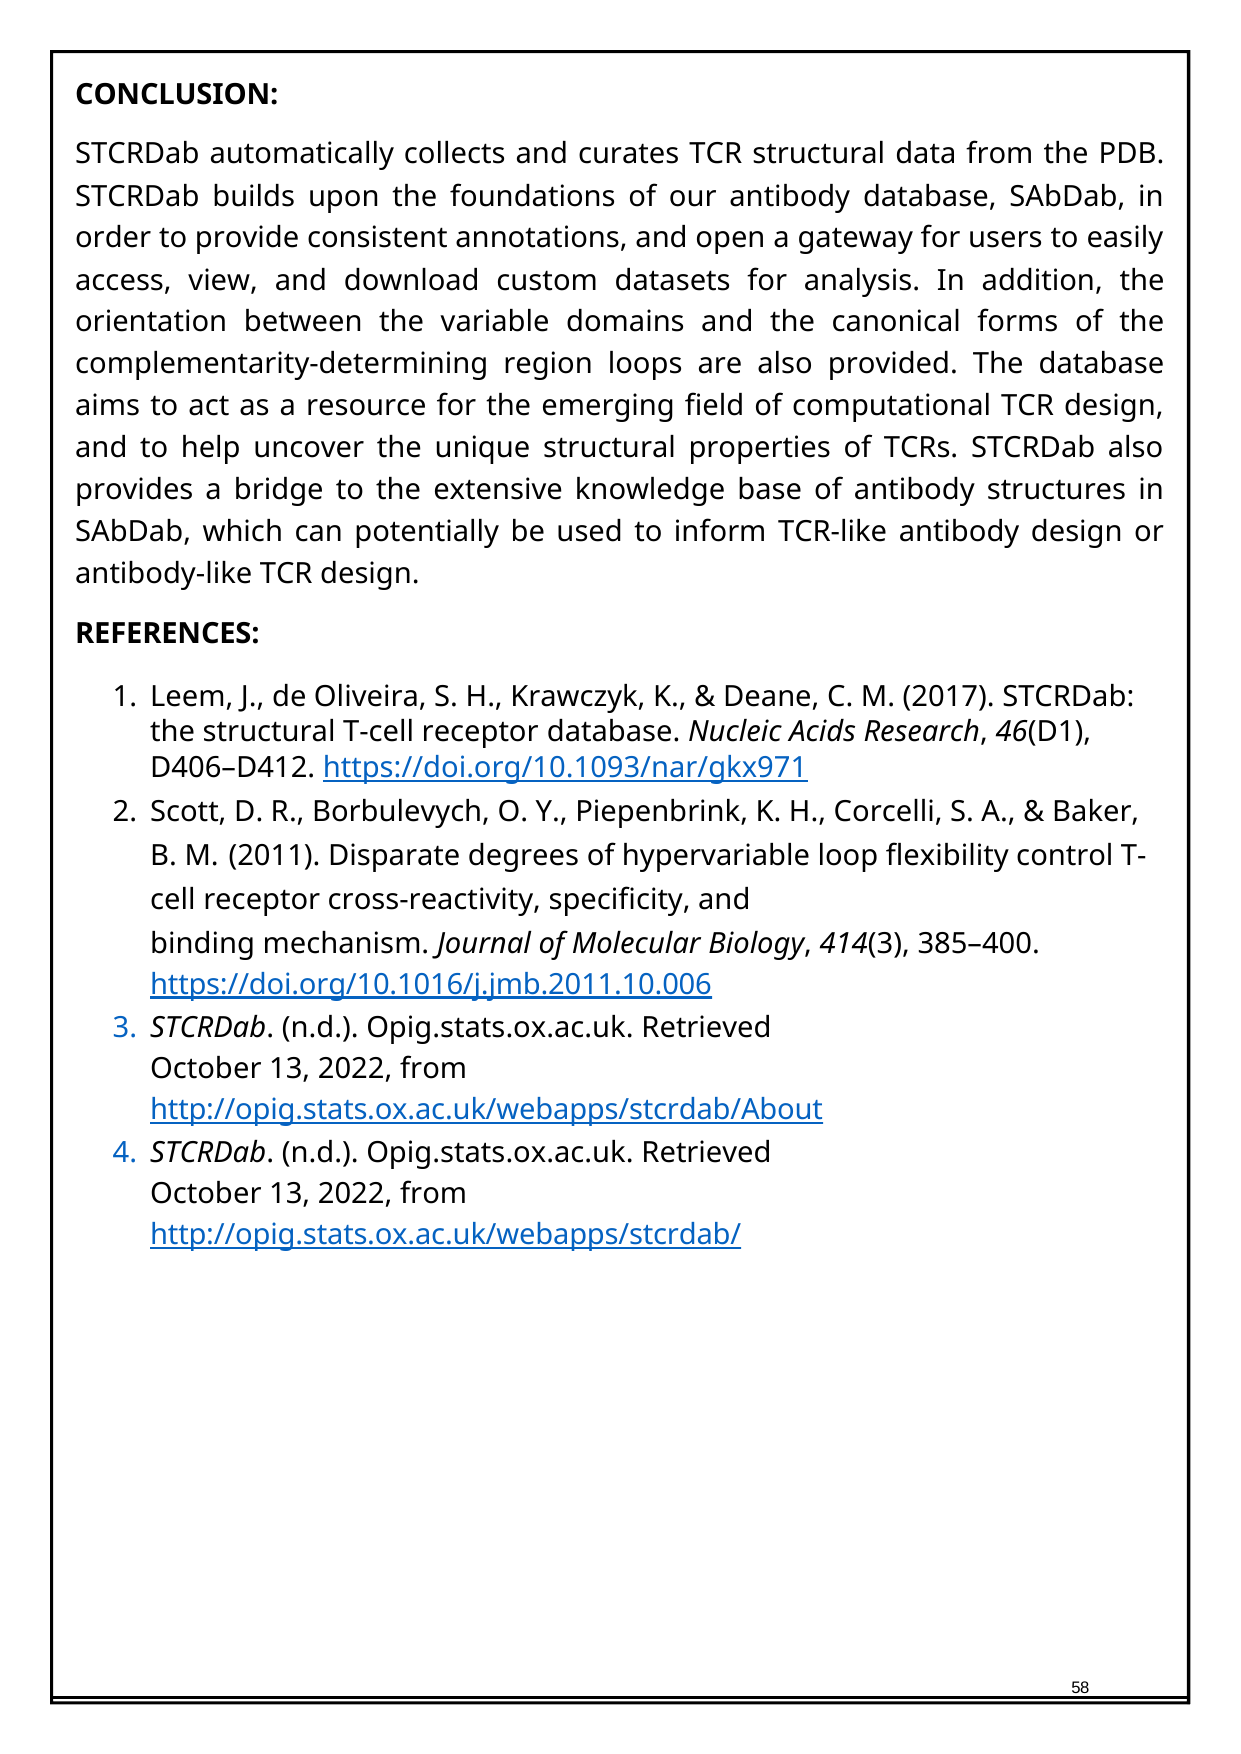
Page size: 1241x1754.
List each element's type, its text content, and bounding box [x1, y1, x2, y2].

text binding mechanism. Journal of Molecular Biology, 414(3), 385–400. https://doi.org/10.1016/j.jmb.2011.10.006 [150, 922, 1180, 1003]
list STCRDab. (n.d.). Opig.stats.ox.ac.uk. Retrieved October 13, 2022, from http://opig.stats.ox.ac.uk/webapps/stcrdab/ [112, 1131, 874, 1253]
list Leem, J., de Oliveira, S. H., Krawczyk, K., & Deane, C. M. (2017). STCRDab: the structural T-cell receptor database. Nucleic Acids Research, 46(D1), D406–D412. https://doi.org/10.1093/nar/gkx971 [112, 677, 1158, 786]
subtitle CONCLUSION: [75, 73, 1180, 113]
list STCRDab. (n.d.). Opig.stats.ox.ac.uk. Retrieved October 13, 2022, from http://opig.stats.ox.ac.uk/webapps/stcrdab/About [112, 1007, 874, 1128]
text STCRDab automatically collects and curates TCR structural data from the PDB. STCRDab builds upon the foundations of our antibody database, SAbDab, in order to provide consistent annotations, and open a gateway for users to easily access, view, and download custom datasets for analysis. In addition, the orientation between the variable domains and the canonical forms of the complementarity-determining region loops are also provided. The database aims to act as a resource for the emerging field of computational TCR design, and to help uncover the unique structural properties of TCRs. STCRDab also provides a bridge to the extensive knowledge base of antibody structures in SAbDab, which can potentially be used to inform TCR-like antibody design or antibody-like TCR design. [75, 133, 1166, 592]
subtitle REFERENCES: [75, 612, 1180, 652]
list Scott, D. R., Borbulevych, O. Y., Piepenbrink, K. H., Corcelli, S. A., & Baker, B. M. (2011). Disparate degrees of hypervariable loop flexibility control T-cell receptor cross-reactivity, specificity, and [112, 790, 1166, 918]
